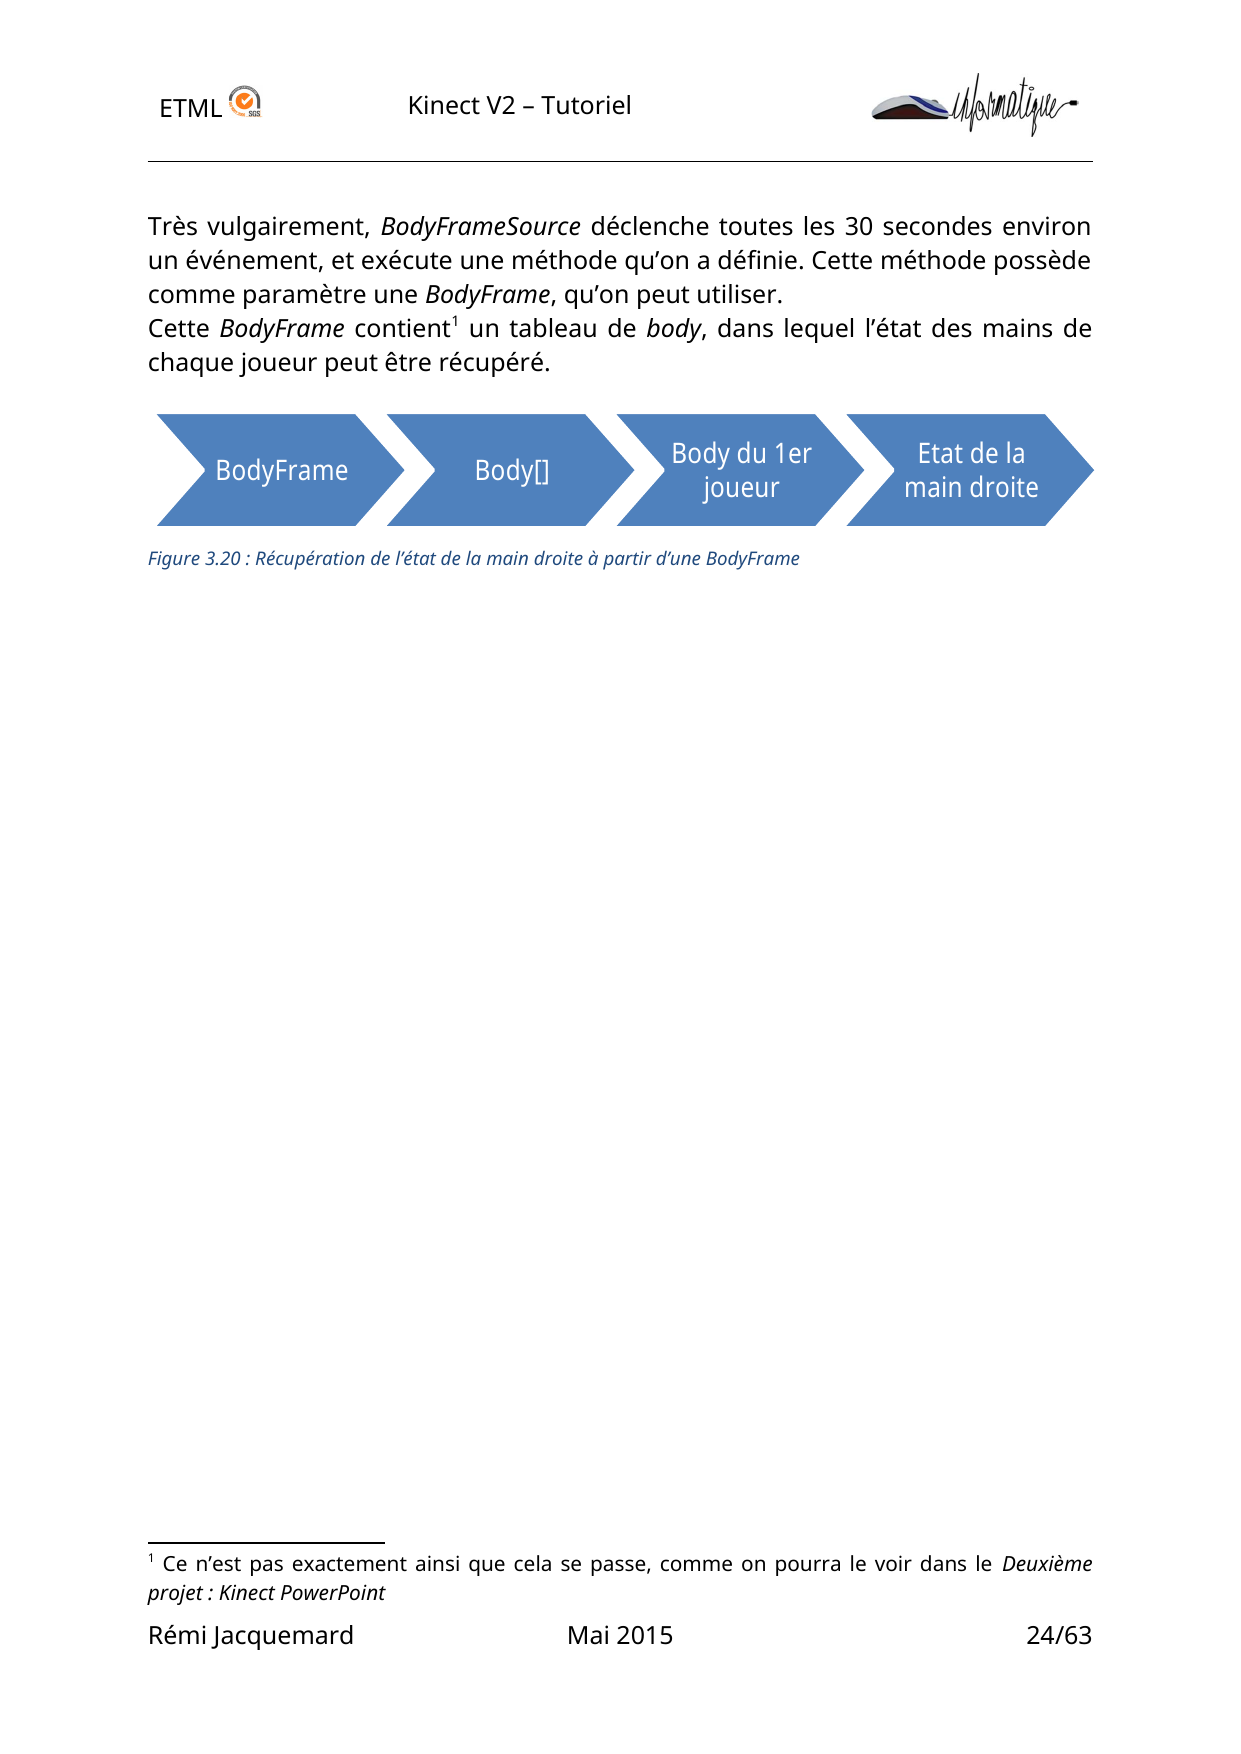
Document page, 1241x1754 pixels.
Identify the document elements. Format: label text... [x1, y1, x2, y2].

picture [228, 85, 263, 118]
text Très vulgairement, BodyFrameSource déclenche toutes les 30 secondes environ un événement, et exécute une méthode qu’on a définie. Cette méthode possède comme paramètre une BodyFrame, qu’on peut utiliser. Cette BodyFrame contient un tableau de body, dans lequel l’état des mains de chaque joueur peut être récupéré. [148, 209, 1093, 379]
picture [871, 73, 1079, 137]
